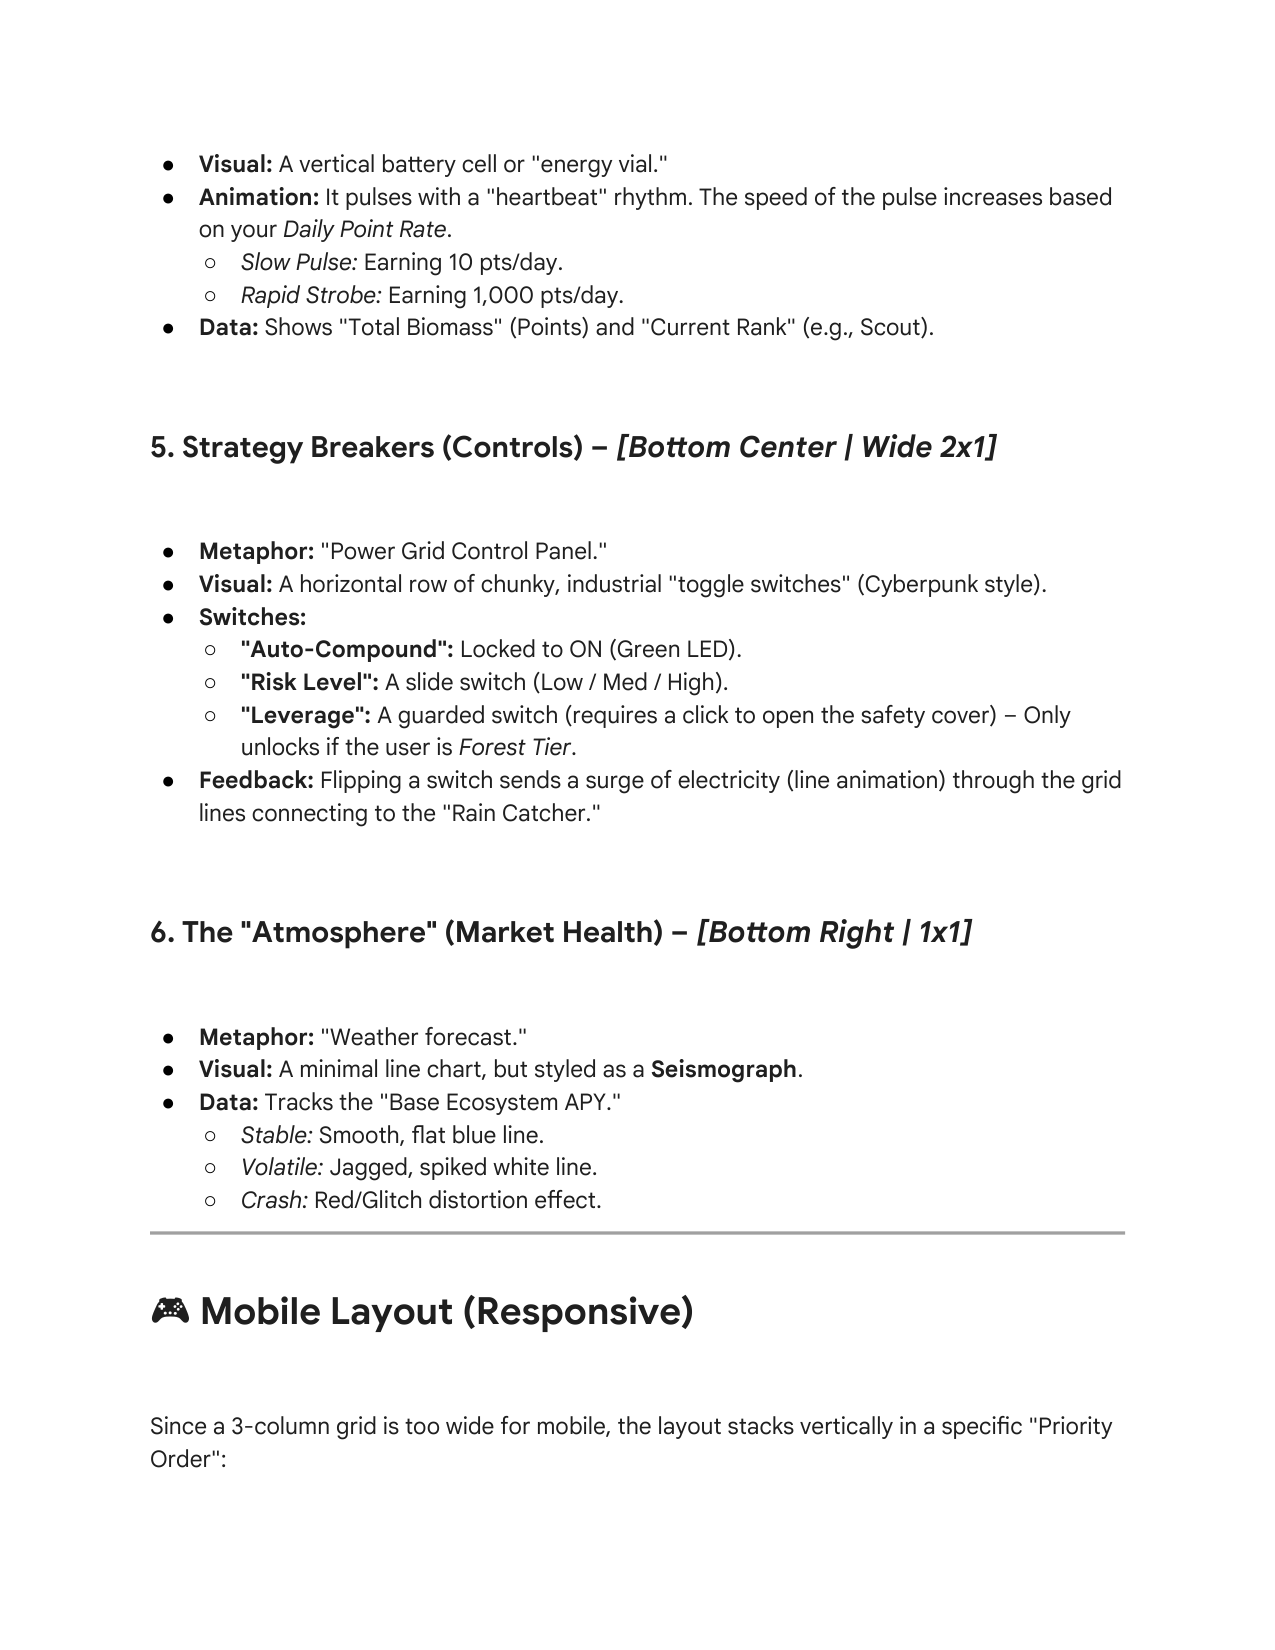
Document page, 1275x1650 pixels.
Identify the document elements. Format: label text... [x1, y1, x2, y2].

subtitle 5. Strategy Breakers (Controls) – [Bottom Center | Wide 2x1] [150, 429, 1125, 466]
list Rapid Strobe: Earning 1,000 pts/day. [203, 281, 1125, 309]
list Visual: A vertical battery cell or "energy vial." [161, 150, 1125, 179]
list Feedback: Flipping a switch sends a surge of electricity (line animation) through the grid lines connecting to the "Rain Catcher." [161, 766, 1125, 828]
list Crash: Red/Glitch distortion effect. [203, 1186, 1125, 1215]
list Volatile: Jagged, spiked white line. [203, 1153, 1125, 1182]
list Metaphor: "Power Grid Control Panel." [161, 537, 1125, 566]
subtitle 6. The "Atmosphere" (Market Health) – [Bottom Right | 1x1] [150, 914, 1125, 951]
text Since a 3-column grid is too wide for mobile, the layout stacks vertically in a specific "Priority Order": [150, 1412, 1125, 1473]
list Animation: It pulses with a "heartbeat" rhythm. The speed of the pulse increases based on your Daily Point Rate. [161, 183, 1125, 244]
list Data: Shows "Total Biomass" (Points) and "Current Rank" (e.g., Scout). [161, 313, 1125, 342]
list "Leverage": A guarded switch (requires a click to open the safety cover) – Only unlocks if the user is Forest Tier. [203, 701, 1125, 762]
subtitle 🎮 Mobile Layout (Responsive) [150, 1288, 1125, 1335]
list "Auto-Compound": Locked to ON (Green LED). [203, 635, 1125, 664]
list Data: Tracks the "Base Ecosystem APY." [161, 1088, 1125, 1117]
list Switches: [161, 603, 1125, 631]
list Stable: Smooth, flat blue line. [203, 1121, 1125, 1149]
list Slow Pulse: Earning 10 pts/day. [203, 248, 1125, 277]
list "Risk Level": A slide switch (Low / Med / High). [203, 668, 1125, 697]
list Visual: A minimal line chart, but styled as a Seismograph. [161, 1055, 1125, 1084]
list Visual: A horizontal row of chunky, industrial "toggle switches" (Cyberpunk style). [161, 570, 1125, 599]
list Metaphor: "Weather forecast." [161, 1023, 1125, 1051]
